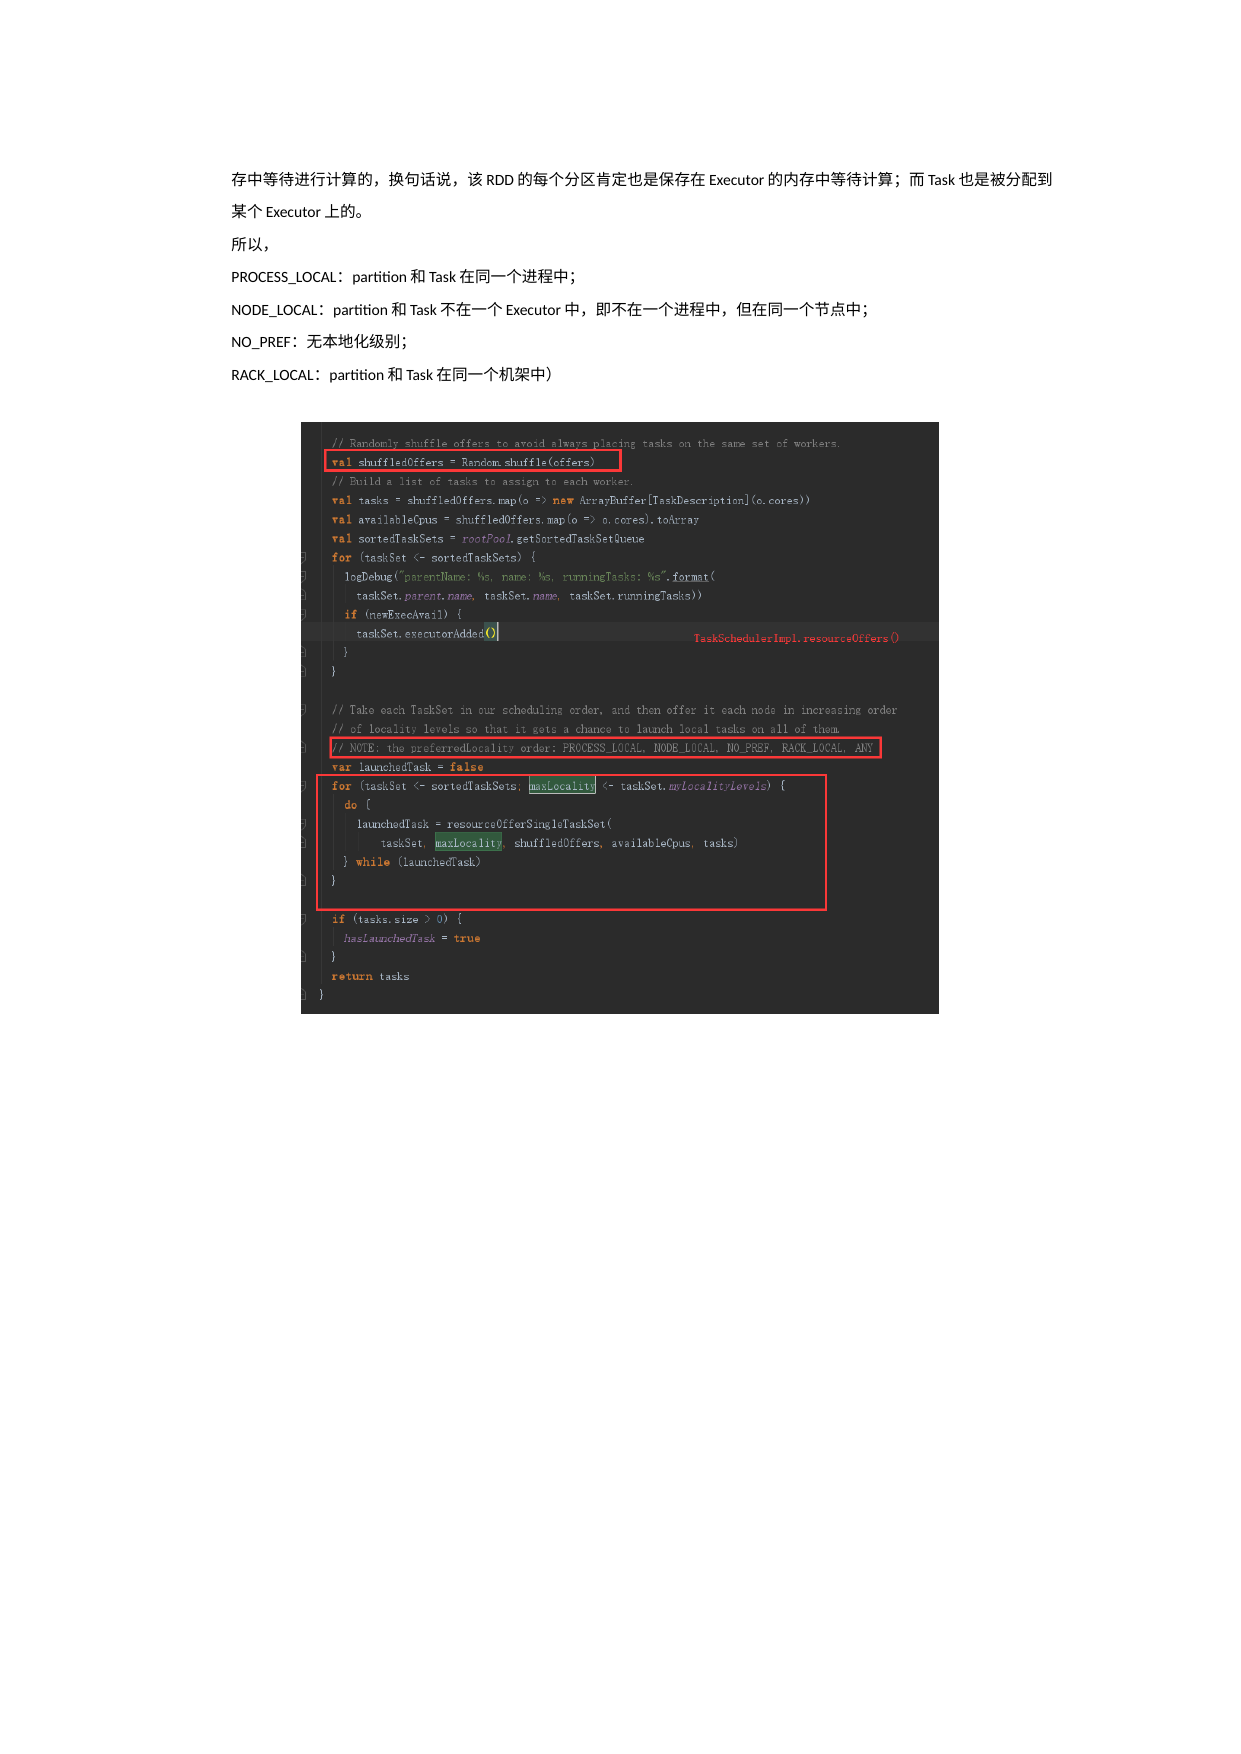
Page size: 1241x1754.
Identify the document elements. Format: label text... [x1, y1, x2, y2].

picture [301, 422, 939, 1014]
list NODE_LOCAL：partition和Task不在一个Executor中，即不在一个进程中，但在同一个节点中； [231, 292, 1053, 324]
list NO_PREF：无本地化级别； [231, 324, 1053, 357]
list 所以， [231, 227, 1053, 259]
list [231, 162, 1053, 227]
list RACK_LOCAL：partition和Task在同一个机架中） [231, 357, 1053, 389]
list PROCESS_LOCAL：partition和Task在同一个进程中； [231, 259, 1053, 292]
